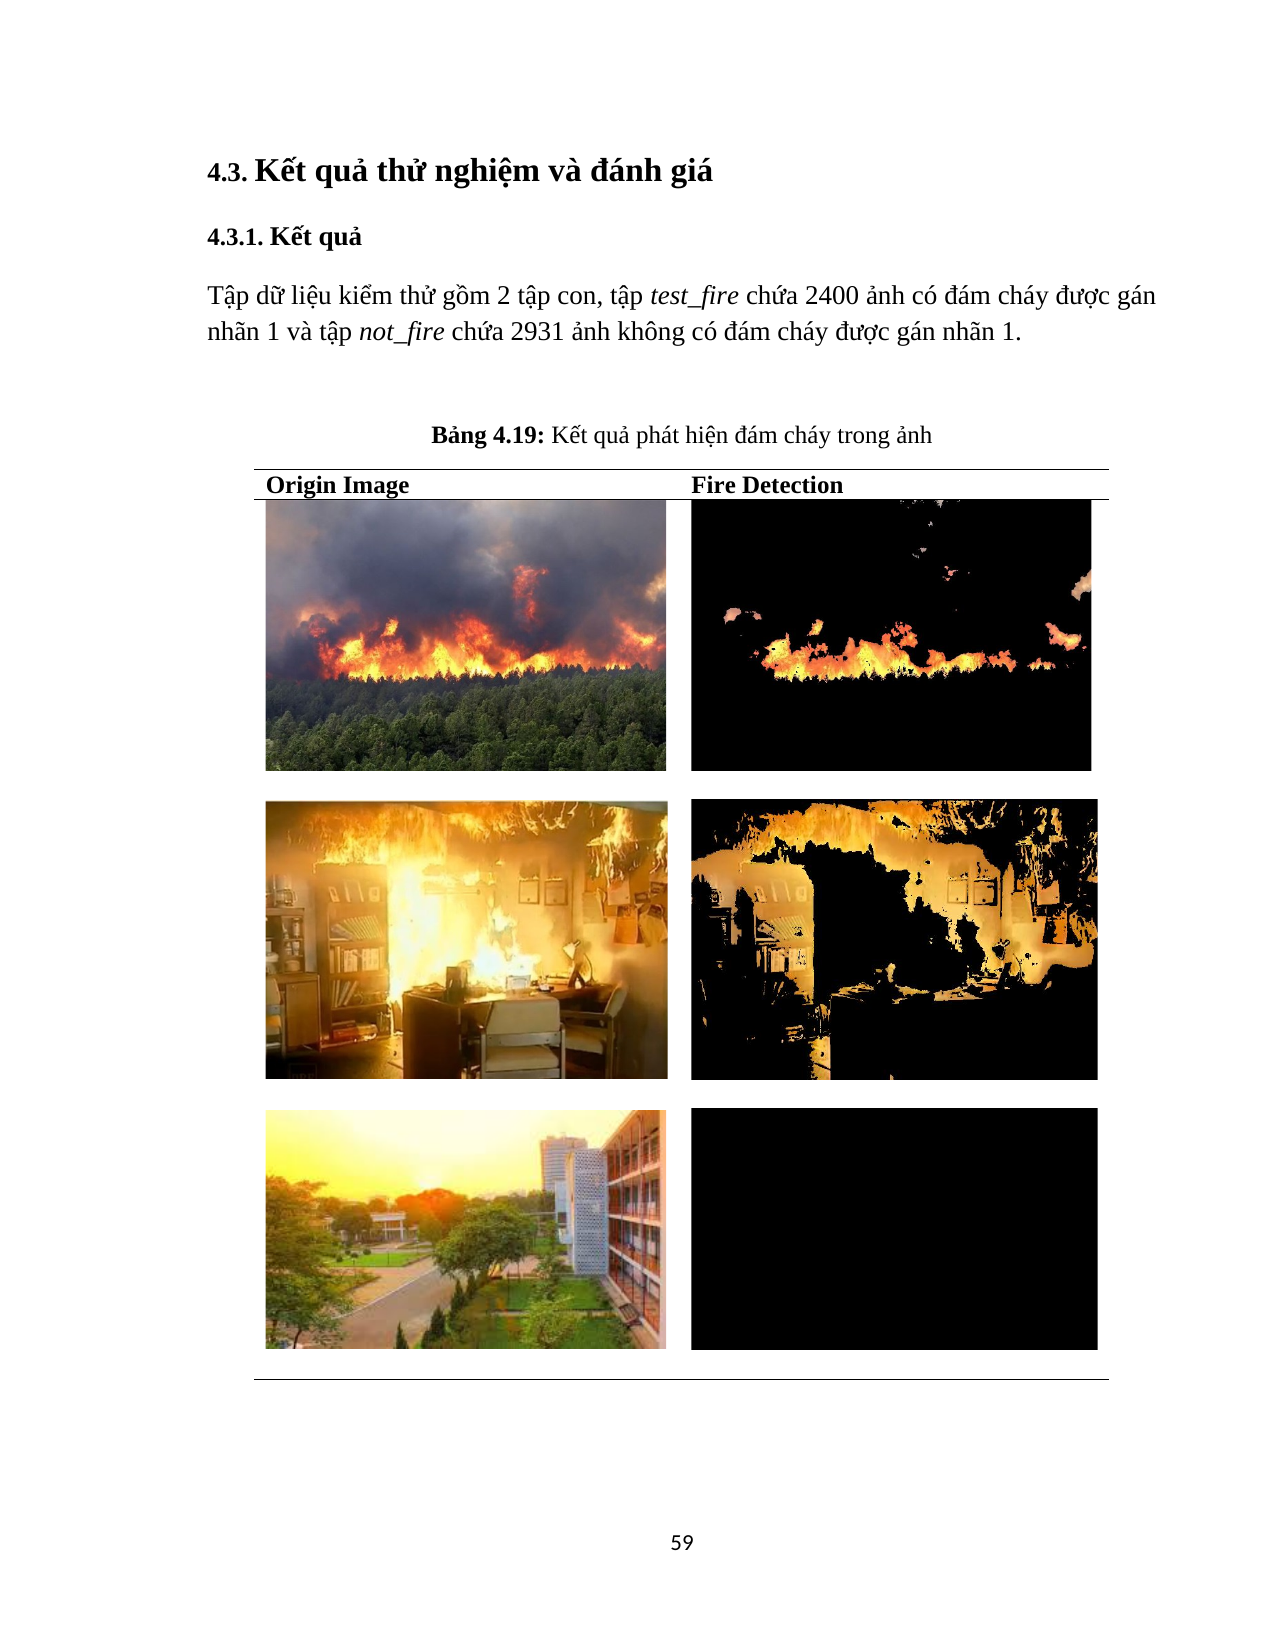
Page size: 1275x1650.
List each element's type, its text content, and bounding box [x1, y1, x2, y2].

table_header Origin Image [254, 470, 680, 499]
table_cell [254, 500, 680, 799]
table_header Fire Detection [680, 470, 1109, 499]
picture [691, 500, 1092, 771]
table_cell [680, 500, 1109, 799]
table_cell [254, 799, 680, 1108]
picture [691, 1108, 1098, 1350]
table_cell [254, 1109, 680, 1379]
picture [265, 1110, 667, 1349]
subtitle Kết quả [207, 220, 1156, 251]
text Tập dữ liệu kiểm thử gồm 2 tập con, tập test_fire chứa 2400 ảnh có đám cháy được gán nhãn 1 và tập not_fire chứa 2931 ảnh không có đám cháy được gán nhãn 1. [207, 279, 1156, 346]
table_cell [680, 1109, 1109, 1379]
picture [265, 800, 668, 1079]
table_cell [680, 799, 1109, 1108]
picture [265, 500, 667, 771]
picture [691, 799, 1098, 1080]
subtitle Kết quả thử nghiệm và đánh giá [207, 150, 1156, 188]
